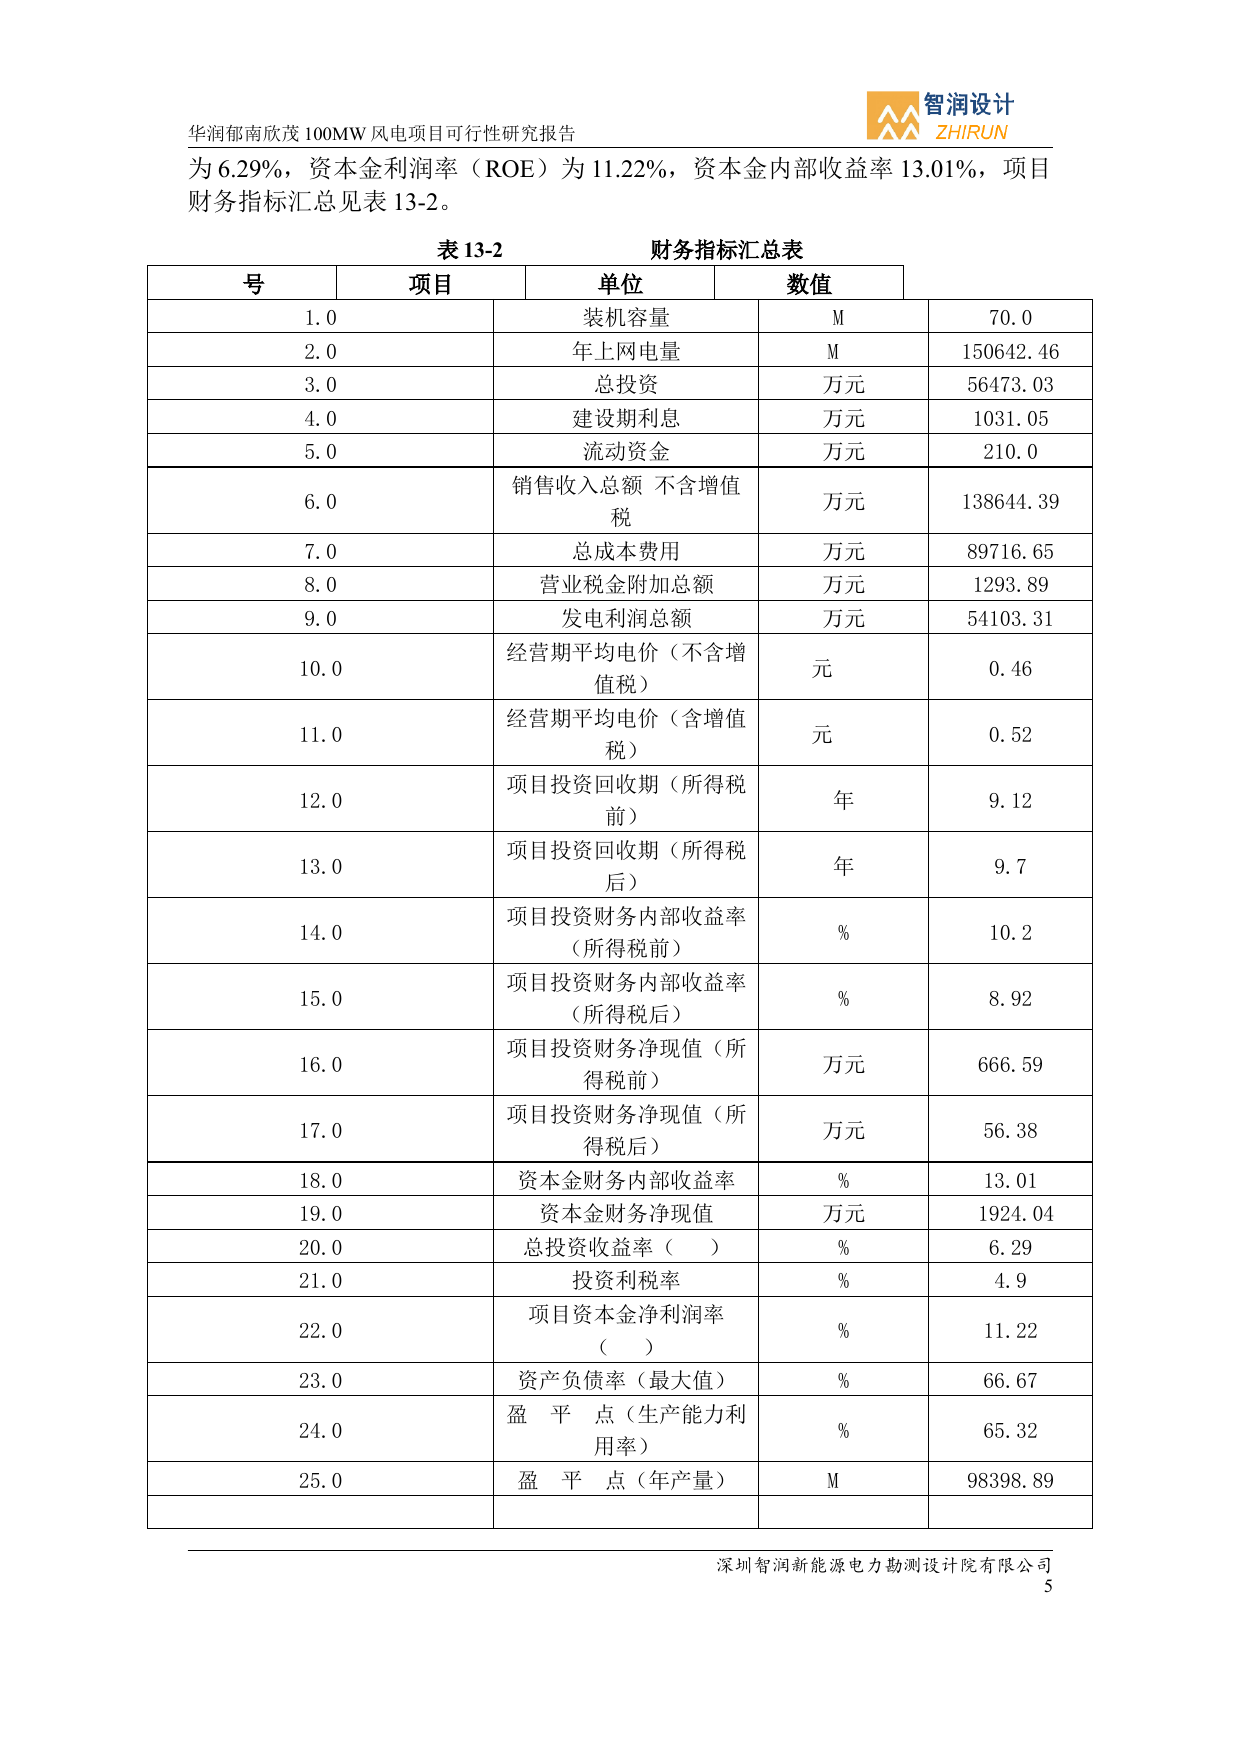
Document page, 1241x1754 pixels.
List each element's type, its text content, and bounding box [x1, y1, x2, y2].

table_header 单位 [526, 266, 714, 299]
table_cell 万元 [759, 1096, 928, 1161]
table_cell 万元 [759, 468, 928, 532]
table_cell 666.59 [929, 1030, 1092, 1095]
table_cell 9.7 [929, 832, 1092, 897]
table_cell 0.46 [929, 634, 1092, 699]
table_cell 65.32 [929, 1396, 1092, 1461]
table_cell 15.0 [148, 964, 493, 1029]
table_cell 项目投资财务内部收益率（所得税前） [494, 898, 758, 963]
table_cell 项目投资回收期（所得税后） [494, 832, 758, 897]
table_cell -1924.04 [929, 1196, 1092, 1228]
table_cell 12.0 [148, 766, 493, 831]
table_cell 资本金财务内部收益率 [494, 1163, 758, 1195]
table_cell 项目投资财务净现值（所得税后） [494, 1096, 758, 1161]
table_header 数值 [715, 266, 903, 299]
table_cell 总成本费用 [494, 534, 758, 566]
table_cell 17.0 [148, 1096, 493, 1161]
table_cell 138644.39 [929, 468, 1092, 532]
table_cell 4.0 [148, 400, 493, 433]
table_cell 总投资收益率（ROI） [494, 1230, 758, 1262]
table_cell 6.0 [148, 468, 493, 532]
table_cell 9.0 [148, 601, 493, 633]
table_cell 万元 [759, 1030, 928, 1095]
table_cell 销售收入总额(不含增值税) [494, 468, 758, 532]
table_cell 24.0 [148, 1396, 493, 1461]
table_cell 年上网电量 [494, 333, 758, 366]
table_cell 98398.89 [929, 1462, 1092, 1495]
table_cell 经营期平均电价（不含增值税） [494, 634, 758, 699]
table_cell 万元 [759, 567, 928, 599]
table_cell - [759, 1496, 928, 1528]
table_cell 6.29 [929, 1230, 1092, 1262]
table_cell 89716.65 [929, 534, 1092, 566]
table_cell 1031.05 [929, 400, 1092, 433]
table_cell 万元 [759, 434, 928, 466]
text 计算结果表明，本项目全部投资的税前财务内部收益率为10.2%；全部投资的税后财务内部收益率为8.92%；投资回收期9.7年，总投资收益率（ROI）为6.29%，资本金利润率（ROE）为11.22%，资本金内部收益率13.01%，项目财务指标汇总见表13-2。 [187, 151, 1053, 216]
table_cell 9.12 [929, 766, 1092, 831]
table_cell % [759, 964, 928, 1029]
table_header 项目 [337, 266, 525, 299]
table_cell 年 [759, 832, 928, 897]
table_cell 56473.03 [929, 367, 1092, 399]
table_cell MWh [759, 1462, 928, 1495]
table_cell 11.0 [148, 700, 493, 765]
text 表13-2 财务指标汇总表 [187, 233, 1053, 265]
table_cell % [759, 1363, 928, 1395]
table_cell 11.22 [929, 1297, 1092, 1362]
table_cell 19.0 [148, 1196, 493, 1228]
table_cell % [759, 898, 928, 963]
table_cell 元/kWh [759, 700, 928, 765]
table_cell 8.92 [929, 964, 1092, 1029]
table_cell 210.0 [929, 434, 1092, 466]
table_cell 54103.31 [929, 601, 1092, 633]
table_cell 23.0 [148, 1363, 493, 1395]
table_cell 项目投资财务内部收益率（所得税后） [494, 964, 758, 1029]
table_cell 20.0 [148, 1230, 493, 1262]
table_cell 装机容量 [494, 300, 758, 332]
table_cell 发电利润总额 [494, 601, 758, 633]
table_cell 资本金财务净现值 [494, 1196, 758, 1228]
table_cell 万元 [759, 534, 928, 566]
table_cell % [759, 1297, 928, 1362]
table_cell 10.2 [929, 898, 1092, 963]
table_cell 14.0 [148, 898, 493, 963]
table_cell 万元 [759, 400, 928, 433]
table_cell 盈亏平衡点（年产量） [494, 1462, 758, 1495]
table_cell 万元 [759, 1196, 928, 1228]
table_cell 66.67 [929, 1363, 1092, 1395]
table_cell - [494, 1496, 758, 1528]
table_cell 总投资 [494, 367, 758, 399]
table_cell 0.52 [929, 700, 1092, 765]
table_cell 经营期平均电价（含增值税） [494, 700, 758, 765]
table_cell MW [759, 300, 928, 332]
table_cell 13.0 [148, 832, 493, 897]
table_cell 13.01 [929, 1163, 1092, 1195]
table_cell 3.0 [148, 367, 493, 399]
table_cell 5.0 [148, 434, 493, 466]
table_cell 22.0 [148, 1297, 493, 1362]
table_cell 56.38 [929, 1096, 1092, 1161]
table_cell 1293.89 [929, 567, 1092, 599]
table_cell 年 [759, 766, 928, 831]
table_cell 8.0 [148, 567, 493, 599]
table_cell 7.0 [148, 534, 493, 566]
table_cell 项目资本金净利润率（ROE） [494, 1297, 758, 1362]
table_cell % [759, 1263, 928, 1296]
table_cell % [759, 1396, 928, 1461]
table_cell 25.0 [148, 1462, 493, 1495]
table_cell 元/kWh [759, 634, 928, 699]
table_cell 流动资金 [494, 434, 758, 466]
table_cell 万元 [759, 601, 928, 633]
table_cell MWh [759, 333, 928, 366]
table_cell 16.0 [148, 1030, 493, 1095]
table_cell 万元 [759, 367, 928, 399]
table_cell 资产负债率（最大值） [494, 1363, 758, 1395]
table_cell 18.0 [148, 1163, 493, 1195]
picture [866, 88, 1014, 141]
table_cell 21.0 [148, 1263, 493, 1296]
table_cell % [759, 1230, 928, 1262]
table_cell 盈亏平衡点（生产能力利用率） [494, 1396, 758, 1461]
table_header 序号 [148, 266, 336, 299]
table_cell 150642.46 [929, 333, 1092, 366]
table_cell 2.0 [148, 333, 493, 366]
table_cell 营业税金附加总额 [494, 567, 758, 599]
table_cell 项目投资回收期（所得税前） [494, 766, 758, 831]
table_cell 10.0 [148, 634, 493, 699]
table_cell 4.9 [929, 1263, 1092, 1296]
table_cell - [148, 1496, 493, 1528]
table_cell 项目投资财务净现值（所得税前） [494, 1030, 758, 1095]
table_cell 70.0 [929, 300, 1092, 332]
table_cell 投资利税率 [494, 1263, 758, 1296]
table_cell 1.0 [148, 300, 493, 332]
table_cell - [929, 1496, 1092, 1528]
table_cell % [759, 1163, 928, 1195]
table_cell 建设期利息 [494, 400, 758, 433]
